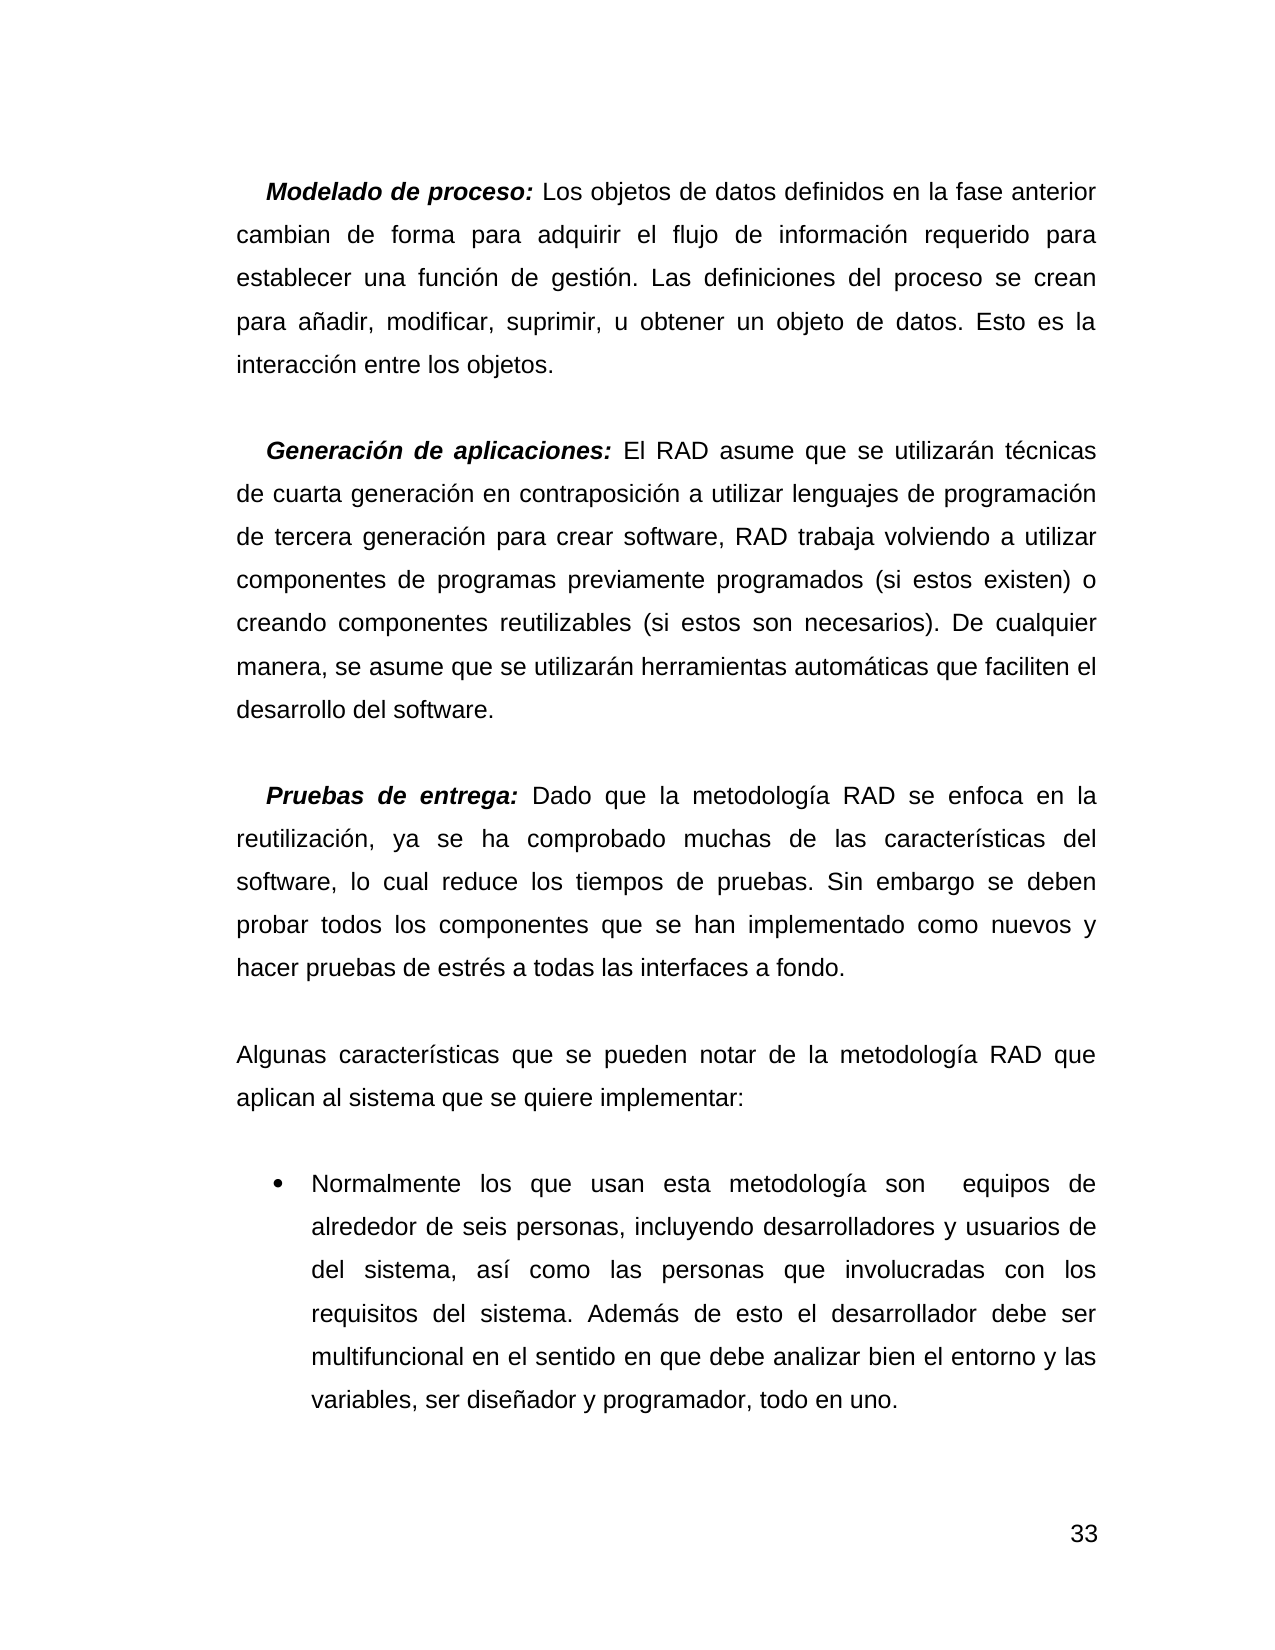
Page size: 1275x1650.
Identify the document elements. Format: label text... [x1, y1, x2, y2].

text Pruebas de entrega: Dado que la metodología RAD se enfoca en la reutilización, ya se ha comprobado muchas de las características del software, lo cual reduce los tiempos de pruebas. Sin embargo se deben probar todos los componentes que se han implementado como nuevos y hacer pruebas de estrés a todas las interfaces a fondo. [236, 781, 1098, 982]
text Modelado de proceso: Los objetos de datos definidos en la fase anterior cambian de forma para adquirir el flujo de información requerido para establecer una función de gestión. Las definiciones del proceso se crean para añadir, modificar, suprimir, u obtener un objeto de datos. Esto es la interacción entre los objetos. [236, 177, 1098, 378]
text Generación de aplicaciones: El RAD asume que se utilizarán técnicas de cuarta generación en contraposición a utilizar lenguajes de programación de tercera generación para crear software, RAD trabaja volviendo a utilizar componentes de programas previamente programados (si estos existen) o creando componentes reutilizables (si estos son necesarios). De cualquier manera, se asume que se utilizarán herramientas automáticas que faciliten el desarrollo del software. [236, 436, 1098, 723]
list Normalmente los que usan esta metodología son equipos de alrededor de seis personas, incluyendo desarrolladores y usuarios de del sistema, así como las personas que involucradas con los requisitos del sistema. Además de esto el desarrollador debe ser multifuncional en el sentido en que debe analizar bien el entorno y las variables, ser diseñador y programador, todo en uno. [274, 1169, 1098, 1413]
text Algunas características que se pueden notar de la metodología RAD que aplican al sistema que se quiere implementar: [236, 1040, 1098, 1112]
